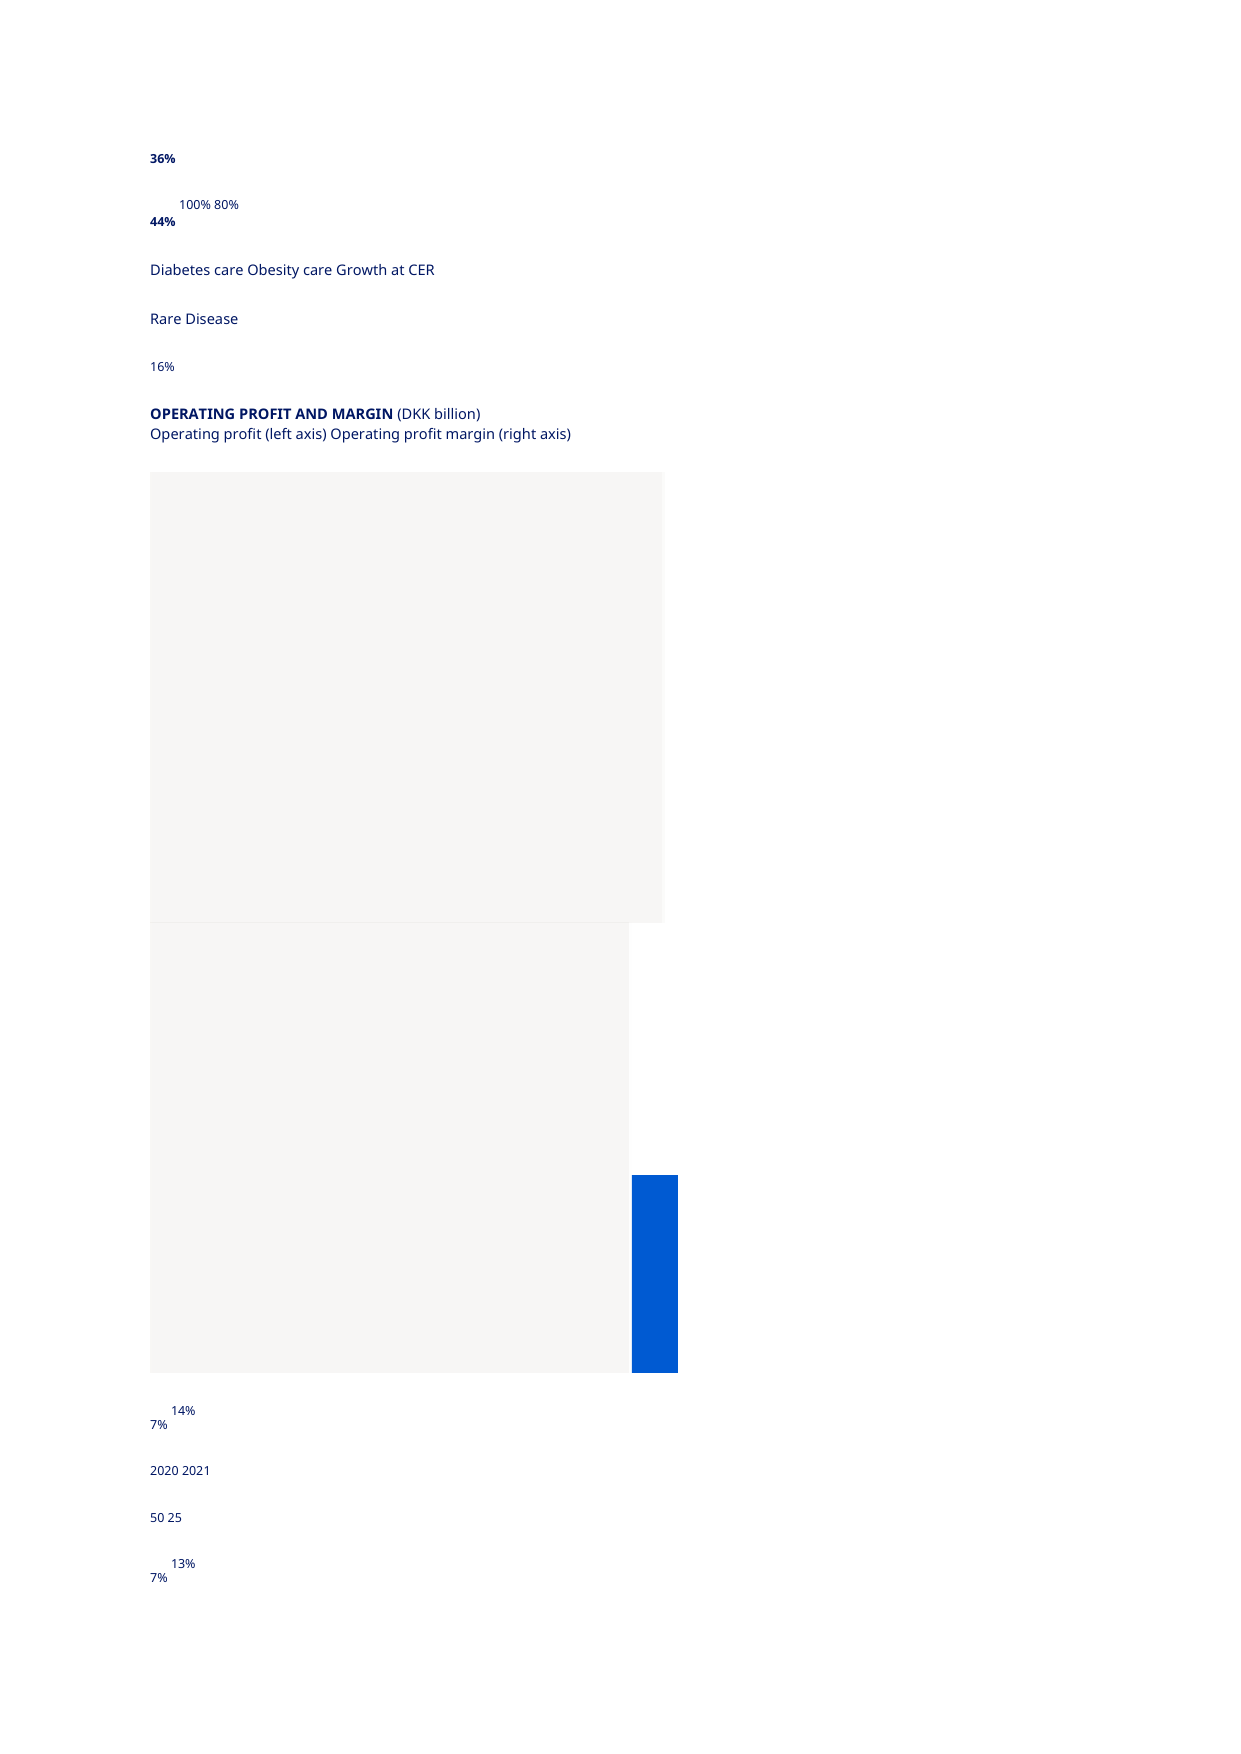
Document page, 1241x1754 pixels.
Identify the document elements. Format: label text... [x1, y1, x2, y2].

text 36% [150, 150, 1090, 167]
text 16% [150, 358, 1090, 375]
text 7% 14% [150, 1402, 1090, 1433]
text 2020 2021 [150, 1462, 1090, 1479]
picture [150, 472, 678, 1373]
text Diabetes care Obesity care Growth at CER [150, 259, 1090, 279]
text 44% 100% 80% [150, 196, 1090, 230]
text 7% 13% [150, 1555, 1090, 1586]
text OPERATING PROFIT AND MARGIN (DKK billion) Operating profit (left axis) Operating profit margin (right axis) [150, 404, 1090, 444]
text 50 25 [150, 1509, 1090, 1526]
text Rare Disease [150, 309, 1090, 328]
